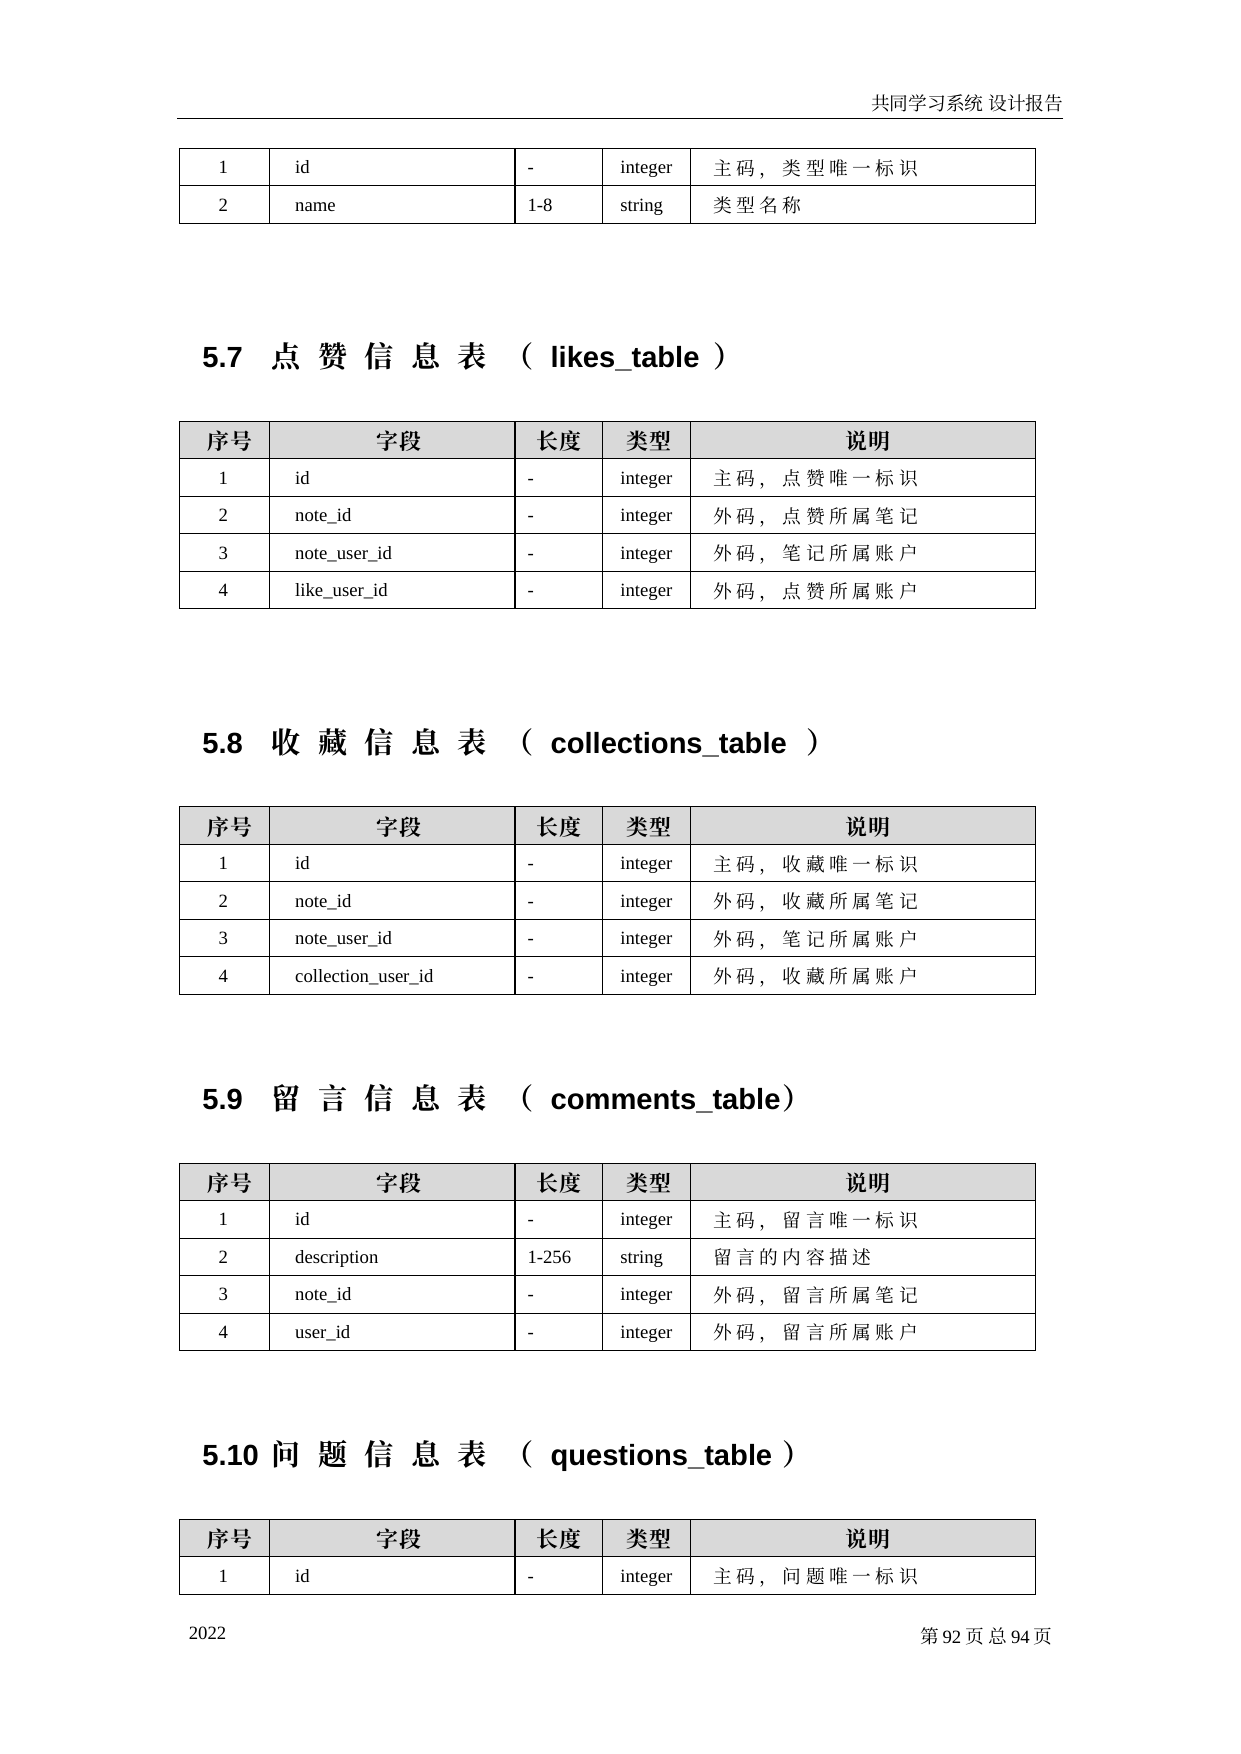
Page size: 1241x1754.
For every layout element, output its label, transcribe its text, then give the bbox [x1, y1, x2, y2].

subtitle 点赞信息表（likes_table） [191, 319, 1061, 392]
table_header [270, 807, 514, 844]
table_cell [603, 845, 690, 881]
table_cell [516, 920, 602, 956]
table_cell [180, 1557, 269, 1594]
table_cell like_user_id [270, 572, 514, 608]
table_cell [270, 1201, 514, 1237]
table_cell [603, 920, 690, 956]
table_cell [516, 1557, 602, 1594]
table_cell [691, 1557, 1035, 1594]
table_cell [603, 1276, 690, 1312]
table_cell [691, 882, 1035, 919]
table_cell - [516, 149, 602, 185]
table_cell id [270, 459, 514, 496]
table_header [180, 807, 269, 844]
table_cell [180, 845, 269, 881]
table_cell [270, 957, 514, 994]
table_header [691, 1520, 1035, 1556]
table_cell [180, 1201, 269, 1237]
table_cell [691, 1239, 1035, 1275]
table_cell integer [603, 497, 690, 533]
table_cell - [516, 534, 602, 571]
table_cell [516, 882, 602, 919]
table_cell 3 [180, 534, 269, 571]
table_cell note_id [270, 497, 514, 533]
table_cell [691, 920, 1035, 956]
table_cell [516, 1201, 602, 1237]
table_cell name [270, 186, 514, 223]
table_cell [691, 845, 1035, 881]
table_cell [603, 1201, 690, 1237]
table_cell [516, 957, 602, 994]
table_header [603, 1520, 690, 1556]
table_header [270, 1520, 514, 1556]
table_cell 1 [180, 459, 269, 496]
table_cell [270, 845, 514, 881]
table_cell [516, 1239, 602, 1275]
table_cell integer [603, 459, 690, 496]
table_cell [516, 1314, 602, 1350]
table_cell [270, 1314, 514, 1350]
subtitle 收藏信息表（collections_table） [191, 704, 1061, 777]
table_cell id [270, 149, 514, 185]
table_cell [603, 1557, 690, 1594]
table_cell 主码，点赞唯一标识 [691, 459, 1035, 496]
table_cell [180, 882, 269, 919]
table_cell integer [603, 572, 690, 608]
subtitle 留言信息表（comments_table） [191, 1060, 1061, 1133]
table_cell 主码，类型唯一标识 [691, 149, 1035, 185]
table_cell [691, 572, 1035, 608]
table_cell - [516, 459, 602, 496]
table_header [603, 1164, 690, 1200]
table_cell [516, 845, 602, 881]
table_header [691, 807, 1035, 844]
table_header 类型 [603, 422, 690, 458]
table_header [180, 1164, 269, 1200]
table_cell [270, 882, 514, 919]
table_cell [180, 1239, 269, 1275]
table_cell 1-8 [516, 186, 602, 223]
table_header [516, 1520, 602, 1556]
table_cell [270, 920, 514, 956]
table_cell 4 [180, 572, 269, 608]
table_cell - [516, 572, 602, 608]
table_cell 外码，点赞所属笔记 [691, 497, 1035, 533]
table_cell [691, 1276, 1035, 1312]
table_cell 1 [180, 149, 269, 185]
table_cell string [603, 186, 690, 223]
table_cell integer [603, 149, 690, 185]
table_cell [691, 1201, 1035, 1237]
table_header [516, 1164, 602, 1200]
table_cell integer [603, 534, 690, 571]
table_header 说明 [691, 422, 1035, 458]
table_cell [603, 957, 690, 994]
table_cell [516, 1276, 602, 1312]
table_cell 类型名称 [691, 186, 1035, 223]
table_cell - [516, 497, 602, 533]
subtitle 问题信息表（questions_table） [191, 1417, 1061, 1489]
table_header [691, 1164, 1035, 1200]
table_cell note_user_id [270, 534, 514, 571]
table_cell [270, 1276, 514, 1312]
table_cell 2 [180, 186, 269, 223]
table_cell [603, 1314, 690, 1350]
table_cell 外码，笔记所属账户 [691, 534, 1035, 571]
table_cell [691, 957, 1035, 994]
table_cell 2 [180, 497, 269, 533]
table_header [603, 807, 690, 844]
table_header 序号 [180, 422, 269, 458]
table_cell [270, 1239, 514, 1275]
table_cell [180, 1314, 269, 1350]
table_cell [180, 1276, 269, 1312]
table_header 长度 [516, 422, 602, 458]
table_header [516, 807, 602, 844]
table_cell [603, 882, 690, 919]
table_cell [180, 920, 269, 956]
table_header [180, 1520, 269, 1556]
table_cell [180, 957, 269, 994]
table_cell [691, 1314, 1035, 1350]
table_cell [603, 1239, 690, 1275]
table_header 字段 [270, 422, 514, 458]
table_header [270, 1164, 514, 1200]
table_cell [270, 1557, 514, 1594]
